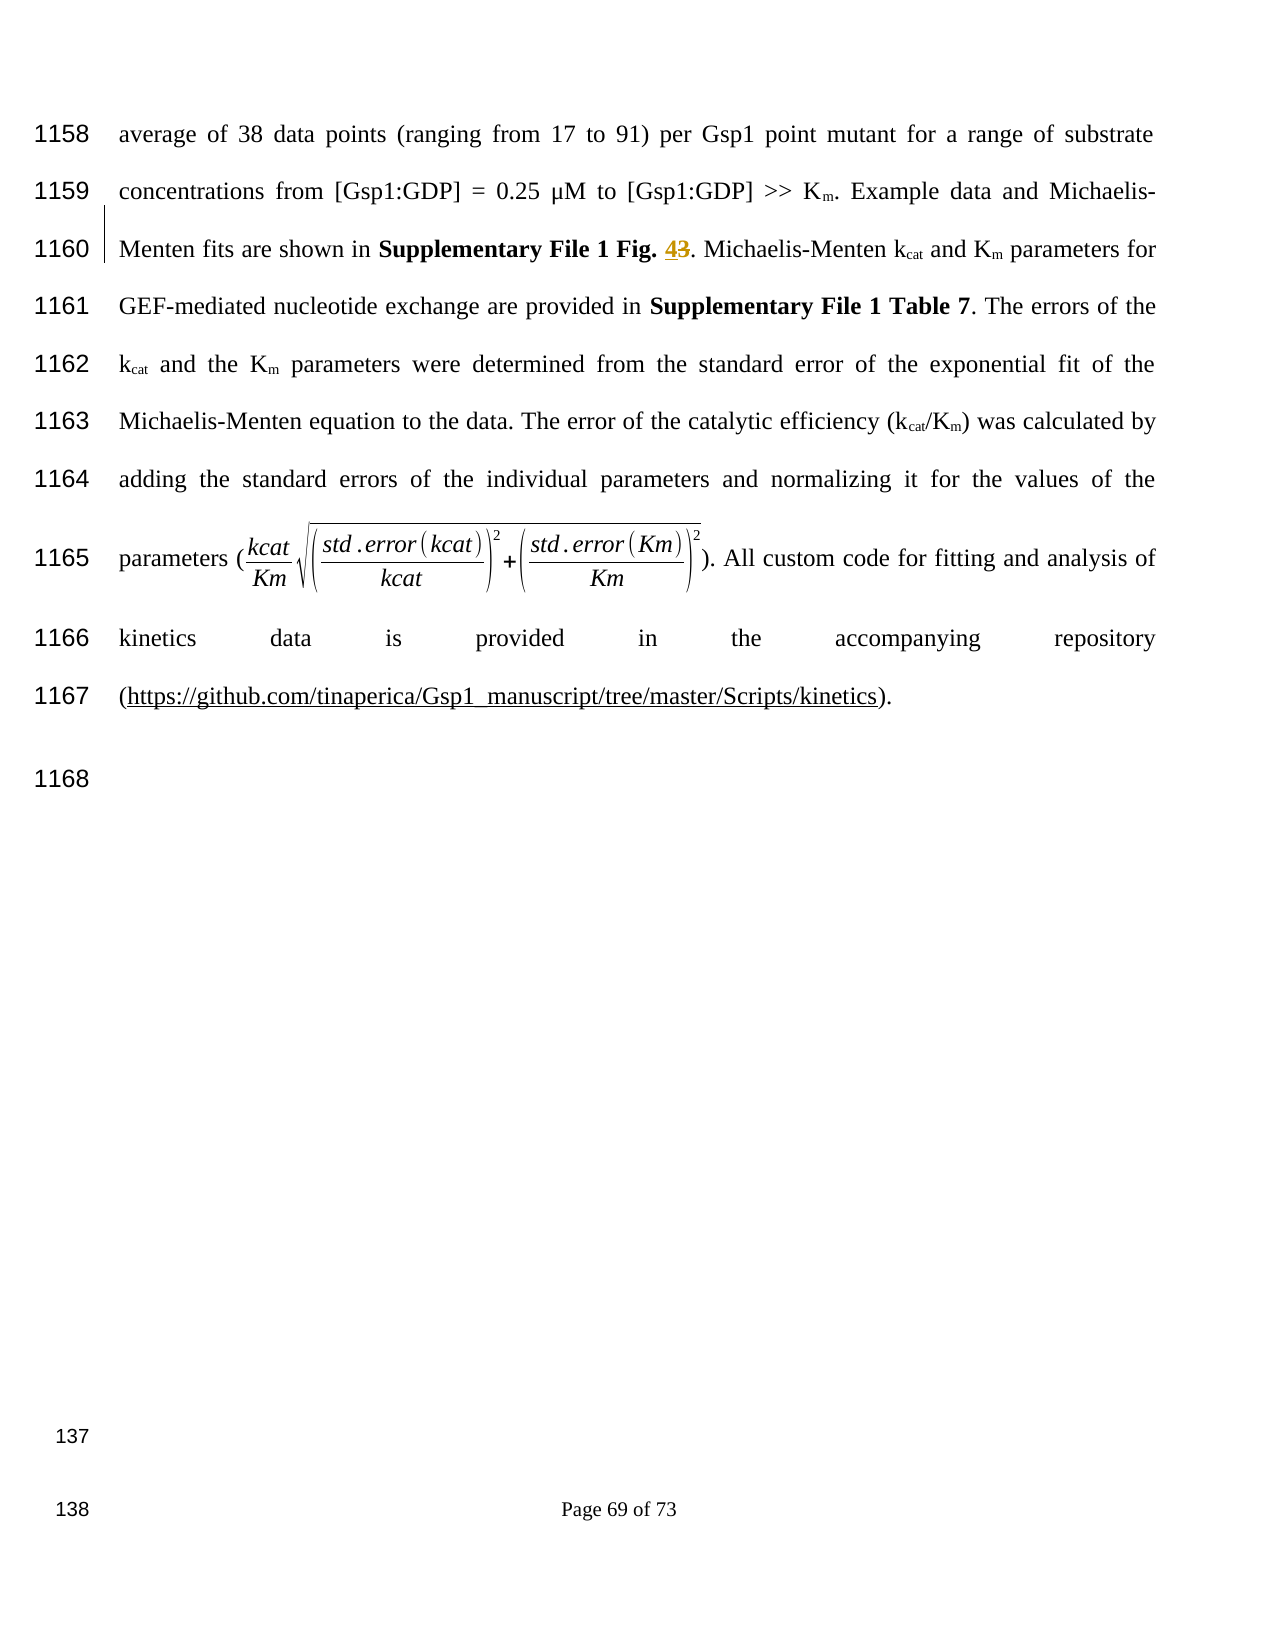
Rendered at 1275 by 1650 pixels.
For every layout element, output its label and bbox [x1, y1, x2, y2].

text [119, 119, 1156, 710]
